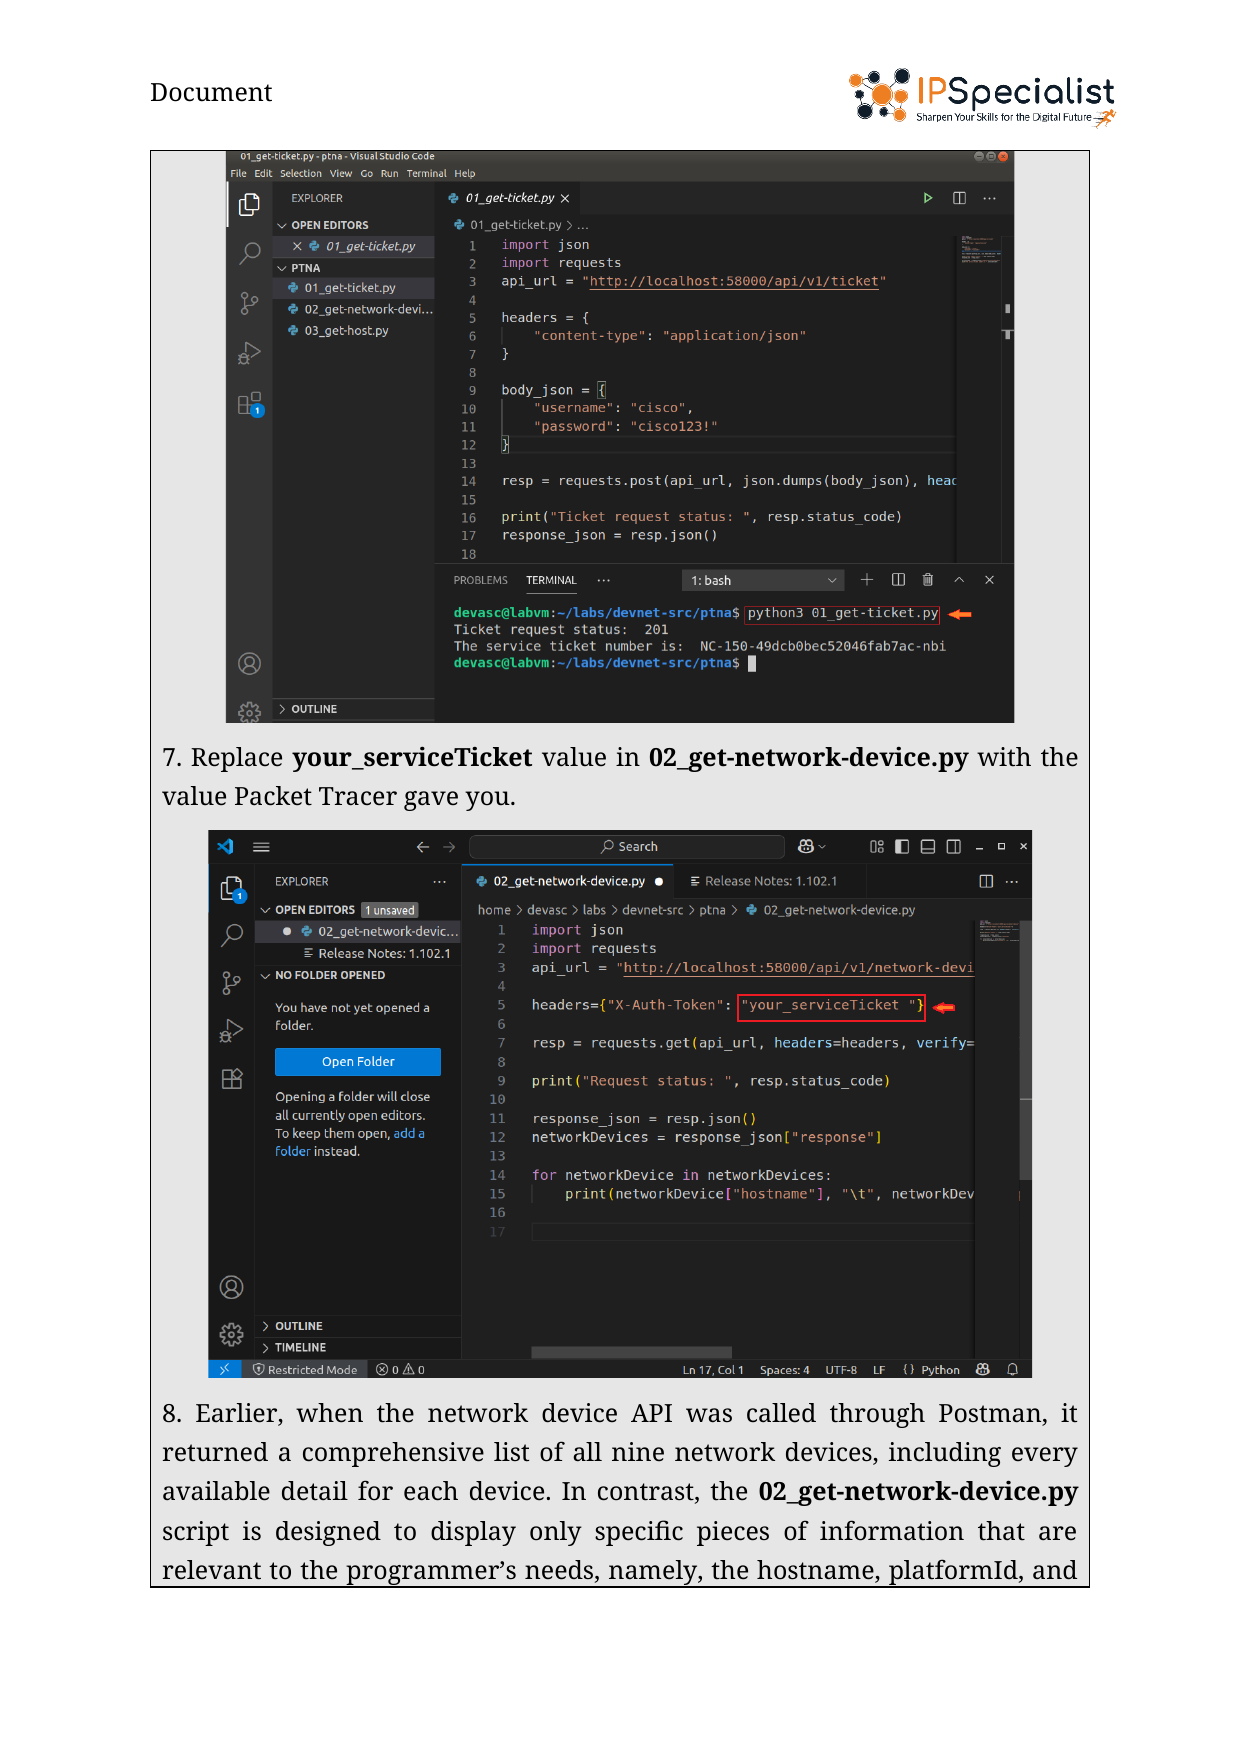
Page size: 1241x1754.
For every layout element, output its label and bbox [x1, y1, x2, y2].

picture [843, 54, 1121, 136]
picture [208, 830, 1033, 1378]
picture [225, 151, 1015, 723]
table_header [151, 151, 1089, 1586]
